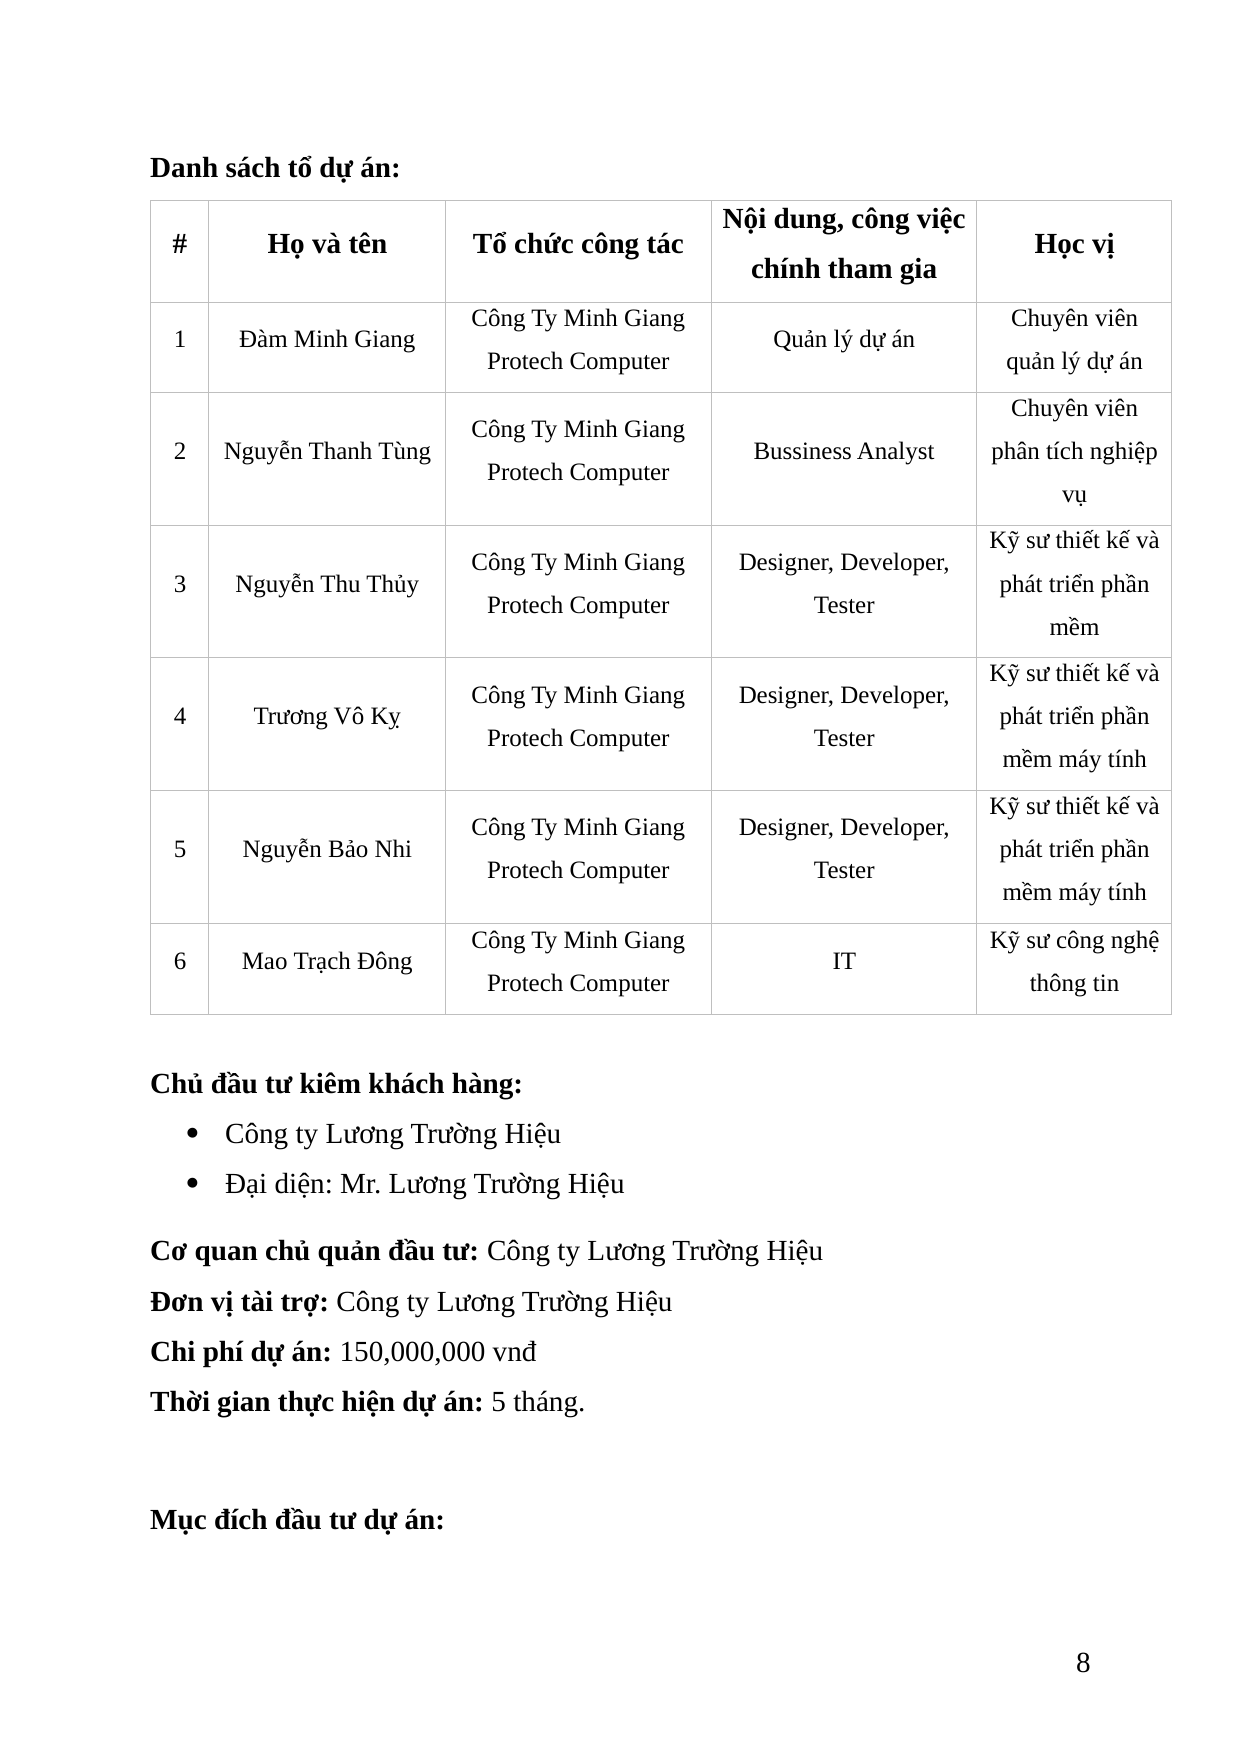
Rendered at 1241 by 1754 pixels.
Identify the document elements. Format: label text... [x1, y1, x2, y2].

table_cell Công Ty Minh Giang Protech Computer [446, 924, 711, 1014]
table_cell IT [712, 924, 976, 1014]
table_cell Công Ty Minh Giang Protech Computer [446, 303, 711, 392]
table_cell Nguyễn Bảo Nhi [209, 791, 445, 923]
text Chủ đầu tư kiêm khách hàng: [150, 1066, 1090, 1099]
table_cell 3 [151, 526, 208, 657]
table_cell Designer, Developer, Tester [712, 526, 976, 657]
text Cơ quan chủ quản đầu tư: Công ty Lương Trường Hiệu [150, 1233, 1090, 1267]
table_cell Kỹ sư thiết kế và phát triển phần mềm máy tính [977, 791, 1171, 923]
table_header Nội dung, công việc chính tham gia [712, 201, 976, 302]
table_cell Công Ty Minh Giang Protech Computer [446, 658, 711, 790]
table_cell Kỹ sư thiết kế và phát triển phần mềm máy tính [977, 658, 1171, 790]
text Đơn vị tài trợ: Công ty Lương Trường Hiệu [150, 1284, 1090, 1317]
text Mục đích đầu tư dự án: [150, 1502, 1090, 1535]
table_cell Nguyễn Thu Thủy [209, 526, 445, 657]
table_header Tổ chức công tác [446, 201, 711, 302]
table_header # [151, 201, 208, 302]
text Chi phí dự án: 150,000,000 vnđ [150, 1334, 1090, 1368]
table_cell Công Ty Minh Giang Protech Computer [446, 791, 711, 923]
table_cell Đàm Minh Giang [209, 303, 445, 392]
table_header Họ và tên [209, 201, 445, 302]
table_cell 2 [151, 393, 208, 524]
list Đại diện: Mr. Lương Trường Hiệu [187, 1166, 1090, 1200]
text Danh sách tổ dự án: [150, 150, 1090, 183]
table_cell Nguyễn Thanh Tùng [209, 393, 445, 524]
table_cell Chuyên viên phân tích nghiệp vụ [977, 393, 1171, 524]
table_cell Kỹ sư công nghệ thông tin [977, 924, 1171, 1014]
table_cell 5 [151, 791, 208, 923]
table_cell Công Ty Minh Giang Protech Computer [446, 526, 711, 657]
table_cell Kỹ sư thiết kế và phát triển phần mềm [977, 526, 1171, 657]
table_cell Bussiness Analyst [712, 393, 976, 524]
list Công ty Lương Trường Hiệu [187, 1116, 1090, 1150]
table_cell 4 [151, 658, 208, 790]
table_header Học vị [977, 201, 1171, 302]
table_cell Mao Trạch Đông [209, 924, 445, 1014]
table_cell Trương Vô Kỵ [209, 658, 445, 790]
table_cell 6 [151, 924, 208, 1014]
text Thời gian thực hiện dự án: 5 tháng. [150, 1384, 1090, 1418]
table_cell Công Ty Minh Giang Protech Computer [446, 393, 711, 524]
table_cell Quản lý dự án [712, 303, 976, 392]
table_cell Designer, Developer, Tester [712, 658, 976, 790]
table_cell Chuyên viên quản lý dự án [977, 303, 1171, 392]
table_cell Designer, Developer, Tester [712, 791, 976, 923]
table_cell 1 [151, 303, 208, 392]
